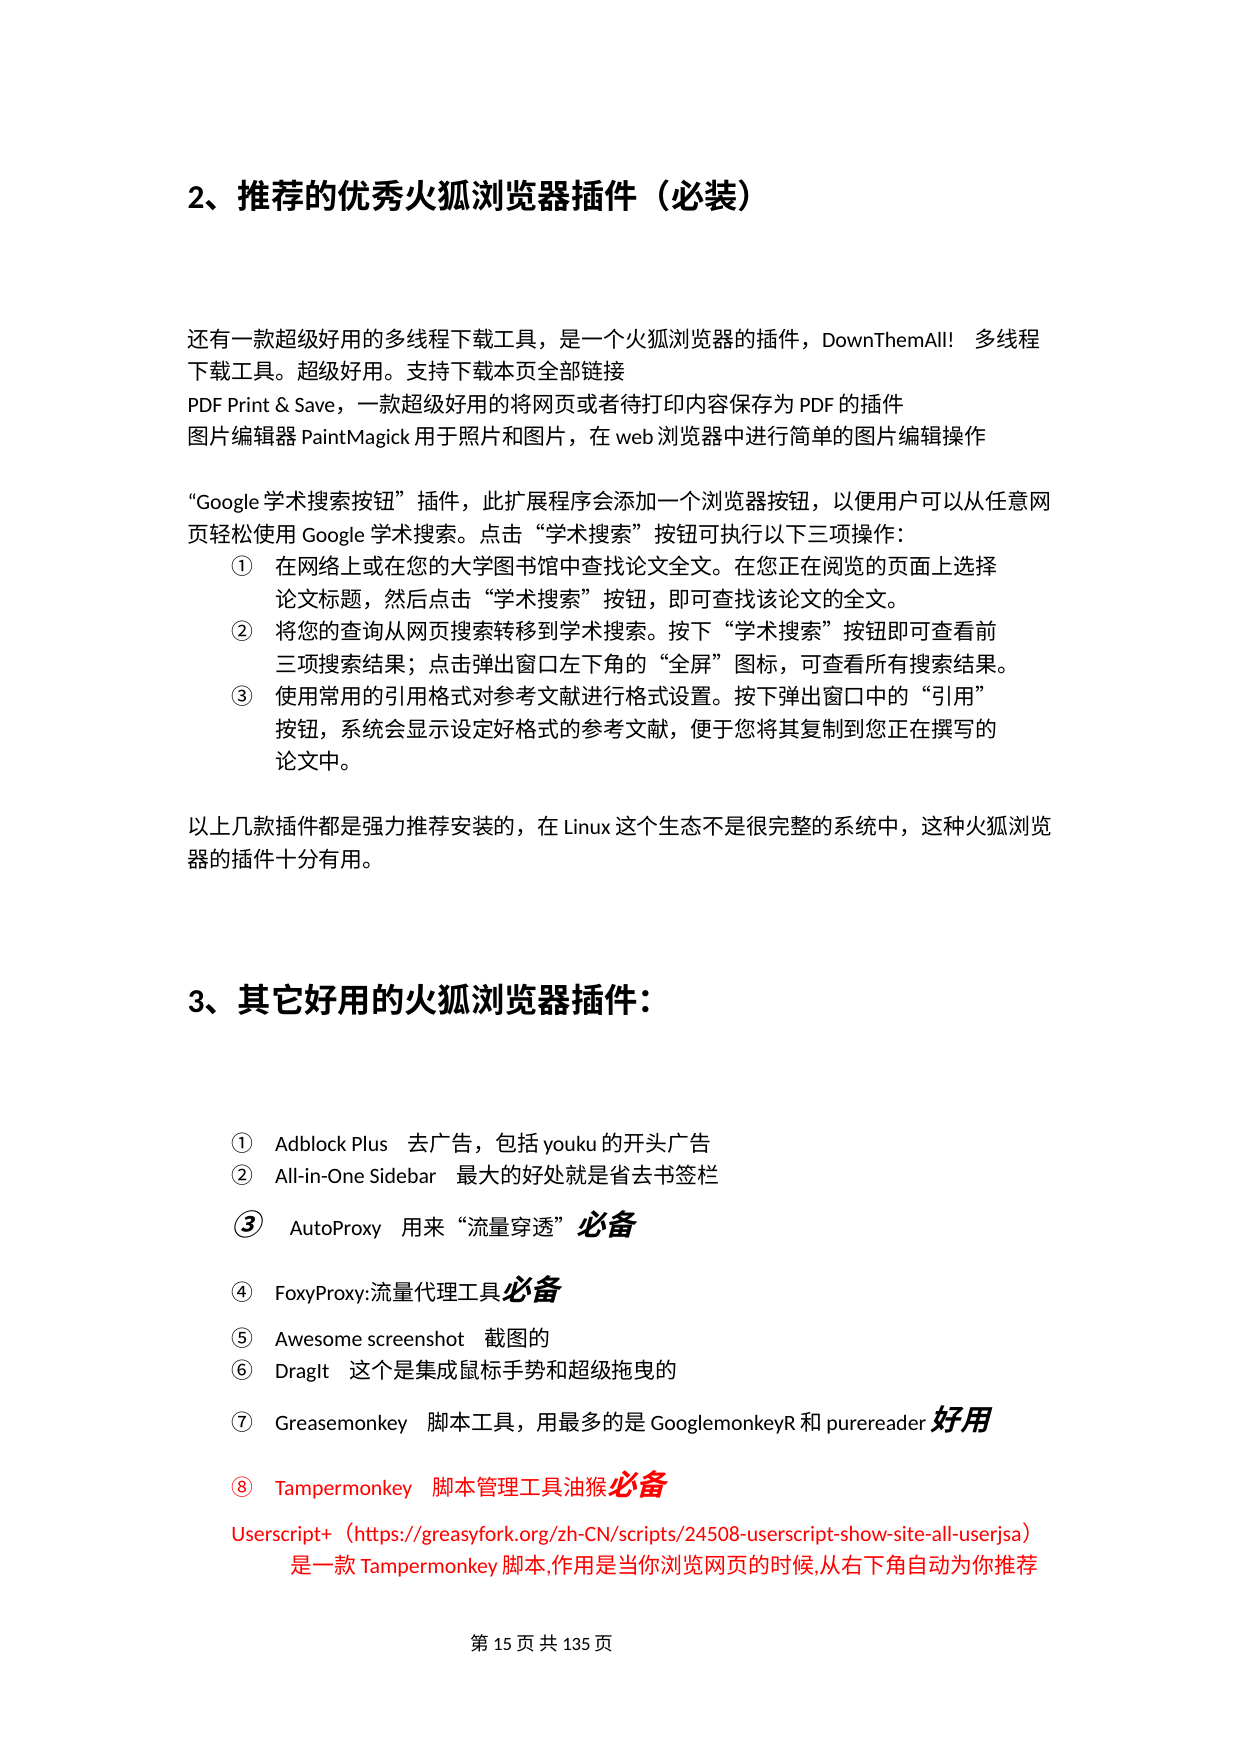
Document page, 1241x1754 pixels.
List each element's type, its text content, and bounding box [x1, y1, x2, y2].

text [231, 1515, 1053, 1580]
list 使用常用的引用格式对参考文献进行格式设置。按下弹出窗口中的“引用”按钮，系统会显示设定好格式的参考文献，便于您将其复制到您正在撰写的论文中。 [231, 679, 1009, 776]
list Adblock Plus 去广告，包括youku的开头广告 [187, 1125, 1053, 1158]
text “Google学术搜索按钮”插件，此扩展程序会添加一个浏览器按钮，以便用户可以从任意网页轻松使用 Google 学术搜索。点击“学术搜索”按钮可执行以下三项操作： [187, 484, 1053, 549]
list Awesome screenshot 截图的 [187, 1320, 1053, 1353]
text 图片编辑器PaintMagick用于照片和图片，在web浏览器中进行简单的图片编辑操作 [187, 419, 1053, 451]
list All-in-One Sidebar 最大的好处就是省去书签栏 [187, 1158, 1053, 1190]
text 还有一款超级好用的多线程下载工具，是一个火狐浏览器的插件，DownThemAll! 多线程下载工具。超级好用。支持下载本页全部链接 [187, 321, 1053, 386]
subtitle 2、推荐的优秀火狐浏览器插件（必装） [187, 162, 1053, 227]
list 在网络上或在您的大学图书馆中查找论文全文。在您正在阅览的页面上选择论文标题，然后点击“学术搜索”按钮，即可查找该论文的全文。 [231, 549, 1009, 614]
list Tampermonkey 脚本管理工具油猴必备 [187, 1450, 1053, 1515]
list AutoProxy 用来“流量穿透”必备 [187, 1190, 1053, 1255]
list FoxyProxy:流量代理工具必备 [187, 1255, 1053, 1320]
text 以上几款插件都是强力推荐安装的，在Linux这个生态不是很完整的系统中，这种火狐浏览器的插件十分有用。 [187, 809, 1053, 874]
text PDF Print & Save，一款超级好用的将网页或者待打印内容保存为PDF的插件 [187, 386, 1053, 419]
list 将您的查询从网页搜索转移到学术搜索。按下“学术搜索”按钮即可查看前三项搜索结果；点击弹出窗口左下角的“全屏”图标，可查看所有搜索结果。 [231, 614, 1009, 679]
list DragIt 这个是集成鼠标手势和超级拖曳的 [187, 1353, 1053, 1385]
subtitle 3、其它好用的火狐浏览器插件： [187, 966, 1053, 1031]
list Greasemonkey 脚本工具，用最多的是GooglemonkeyR和purereader好用 [187, 1385, 1053, 1450]
